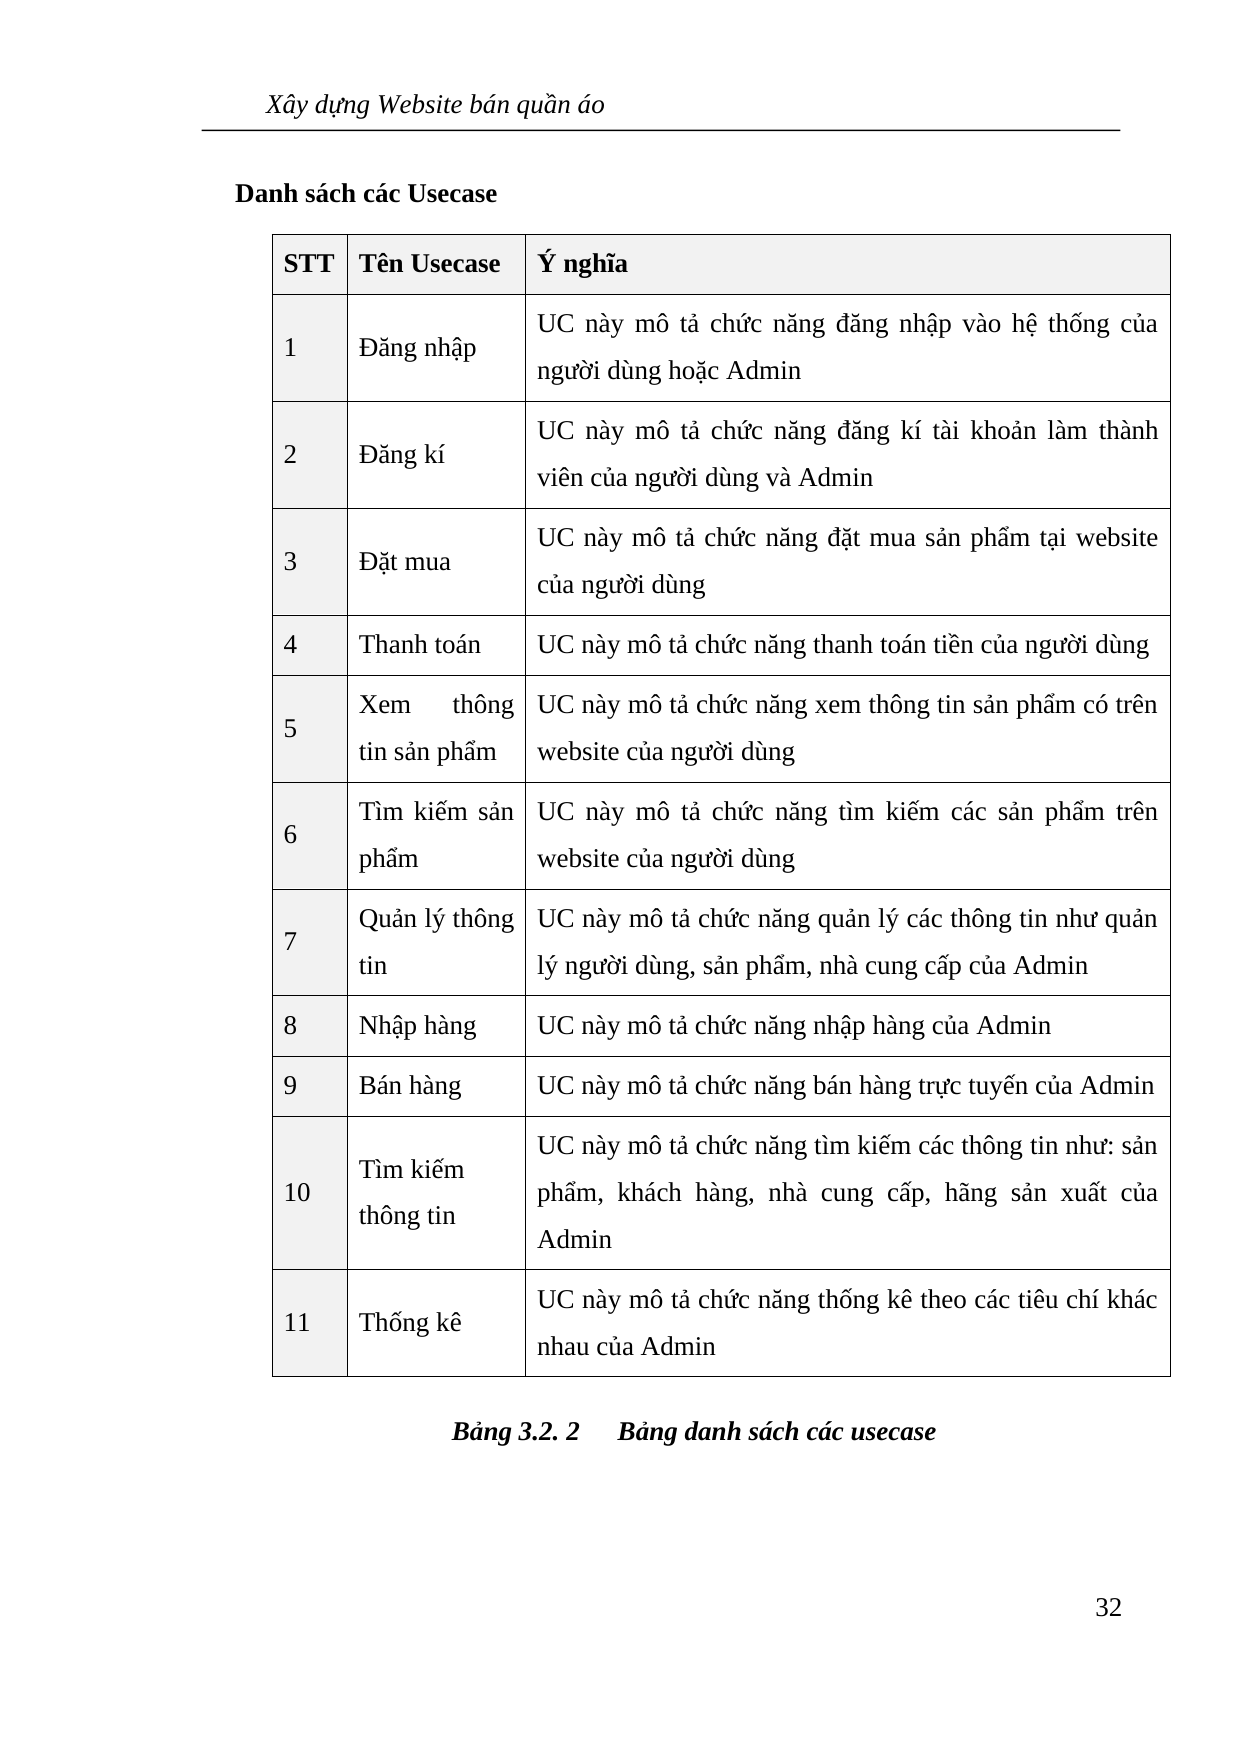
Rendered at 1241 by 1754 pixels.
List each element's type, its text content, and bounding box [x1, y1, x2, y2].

table_cell 7 [273, 890, 347, 995]
table_cell Quản lý thông tin [348, 890, 525, 995]
table_cell UC này mô tả chức năng đăng kí tài khoản làm thành viên của người dùng và Admin [526, 402, 1170, 508]
table_cell UC này mô tả chức năng thanh toán tiền của người dùng [526, 616, 1170, 675]
table_cell Thống kê [348, 1270, 525, 1376]
table_cell UC này mô tả chức năng tìm kiếm các sản phẩm trên website của người dùng [526, 783, 1170, 888]
table_cell UC này mô tả chức năng đăng nhập vào hệ thống của người dùng hoặc Admin [526, 295, 1170, 401]
table_cell Tìm kiếm sản phẩm [348, 783, 525, 888]
table_cell Đăng nhập [348, 295, 525, 401]
table_cell Đặt mua [348, 509, 525, 614]
table_cell 6 [273, 783, 347, 888]
table_cell Tìm kiếm thông tin [348, 1117, 525, 1269]
table_header STT [273, 235, 347, 294]
table_cell 4 [273, 616, 347, 675]
table_cell 2 [273, 402, 347, 508]
table_cell Thanh toán [348, 616, 525, 675]
table_cell UC này mô tả chức năng đặt mua sản phẩm tại website của người dùng [526, 509, 1170, 614]
table_cell Bán hàng [348, 1057, 525, 1116]
table_cell UC này mô tả chức năng xem thông tin sản phẩm có trên website của người dùng [526, 676, 1170, 782]
table_cell UC này mô tả chức năng bán hàng trực tuyến của Admin [526, 1057, 1170, 1116]
table_header Ý nghĩa [526, 235, 1170, 294]
table_cell UC này mô tả chức năng quản lý các thông tin như quản lý người dùng, sản phẩm, nhà cung cấp của Admin [526, 890, 1170, 995]
table_cell 5 [273, 676, 347, 782]
table_cell 3 [273, 509, 347, 614]
text Danh sách các Usecase [235, 177, 1122, 208]
table_cell UC này mô tả chức năng tìm kiếm các thông tin như: sản phẩm, khách hàng, nhà cung cấp, hãng sản xuất của Admin [526, 1117, 1170, 1269]
table_cell UC này mô tả chức năng thống kê theo các tiêu chí khác nhau của Admin [526, 1270, 1170, 1376]
table_header Tên Usecase [348, 235, 525, 294]
table_cell 10 [273, 1117, 347, 1269]
table_cell 9 [273, 1057, 347, 1116]
table_cell Xem thông tin sản phẩm [348, 676, 525, 782]
table_cell 8 [273, 996, 347, 1056]
table_cell 1 [273, 295, 347, 401]
table_cell UC này mô tả chức năng nhập hàng của Admin [526, 996, 1170, 1056]
table_cell Nhập hàng [348, 996, 525, 1056]
table_cell 11 [273, 1270, 347, 1376]
table_cell Đăng kí [348, 402, 525, 508]
